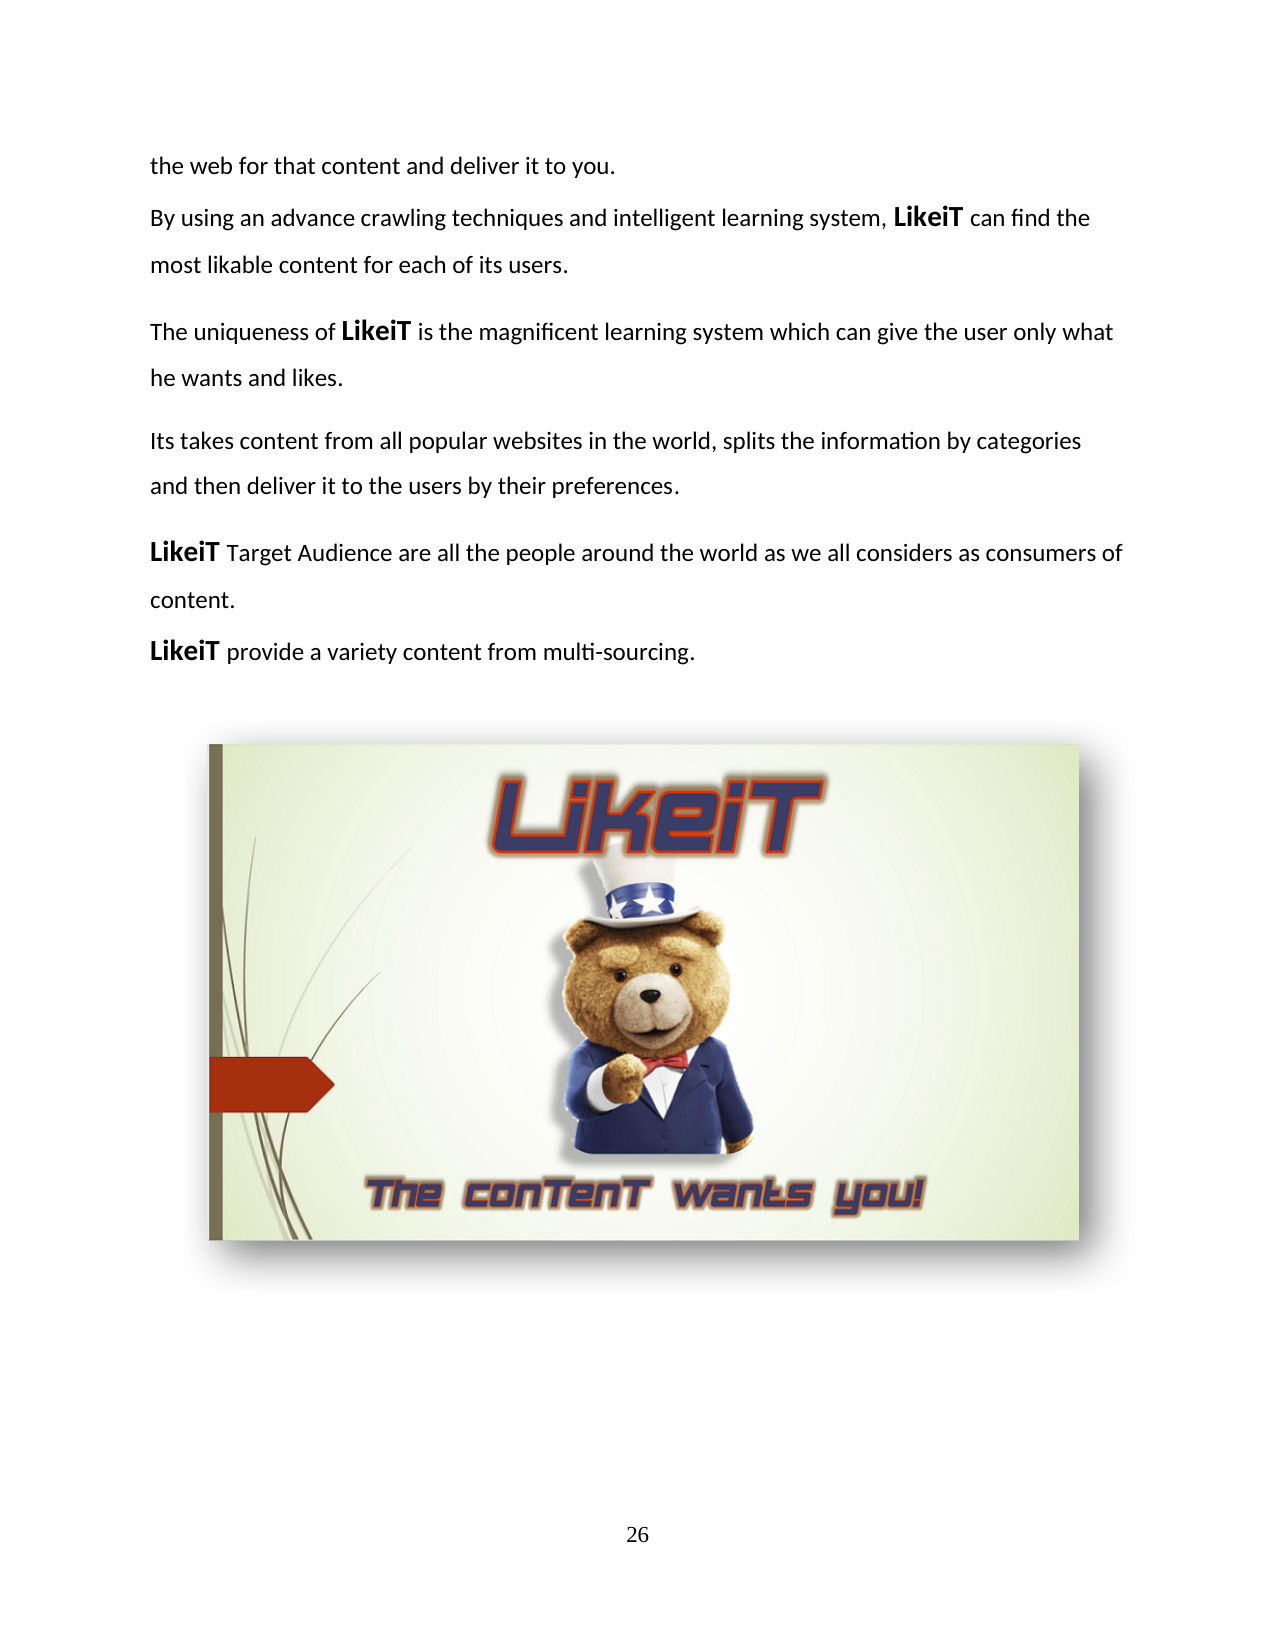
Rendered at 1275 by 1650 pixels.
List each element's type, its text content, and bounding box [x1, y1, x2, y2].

text Its takes content from all popular websites in the world, splits the information by categories and then deliver it to the users by their preferences. [150, 425, 1125, 501]
text The uniqueness of LikeiT is the magnificent learning system which can give the user only what he wants and likes. [150, 312, 1125, 393]
picture [207, 744, 1079, 1241]
text LikeiT Target Audience are all the people around the world as we all considers as consumers of content. LikeiT provide a variety content from multi-sourcing. [150, 533, 1125, 668]
